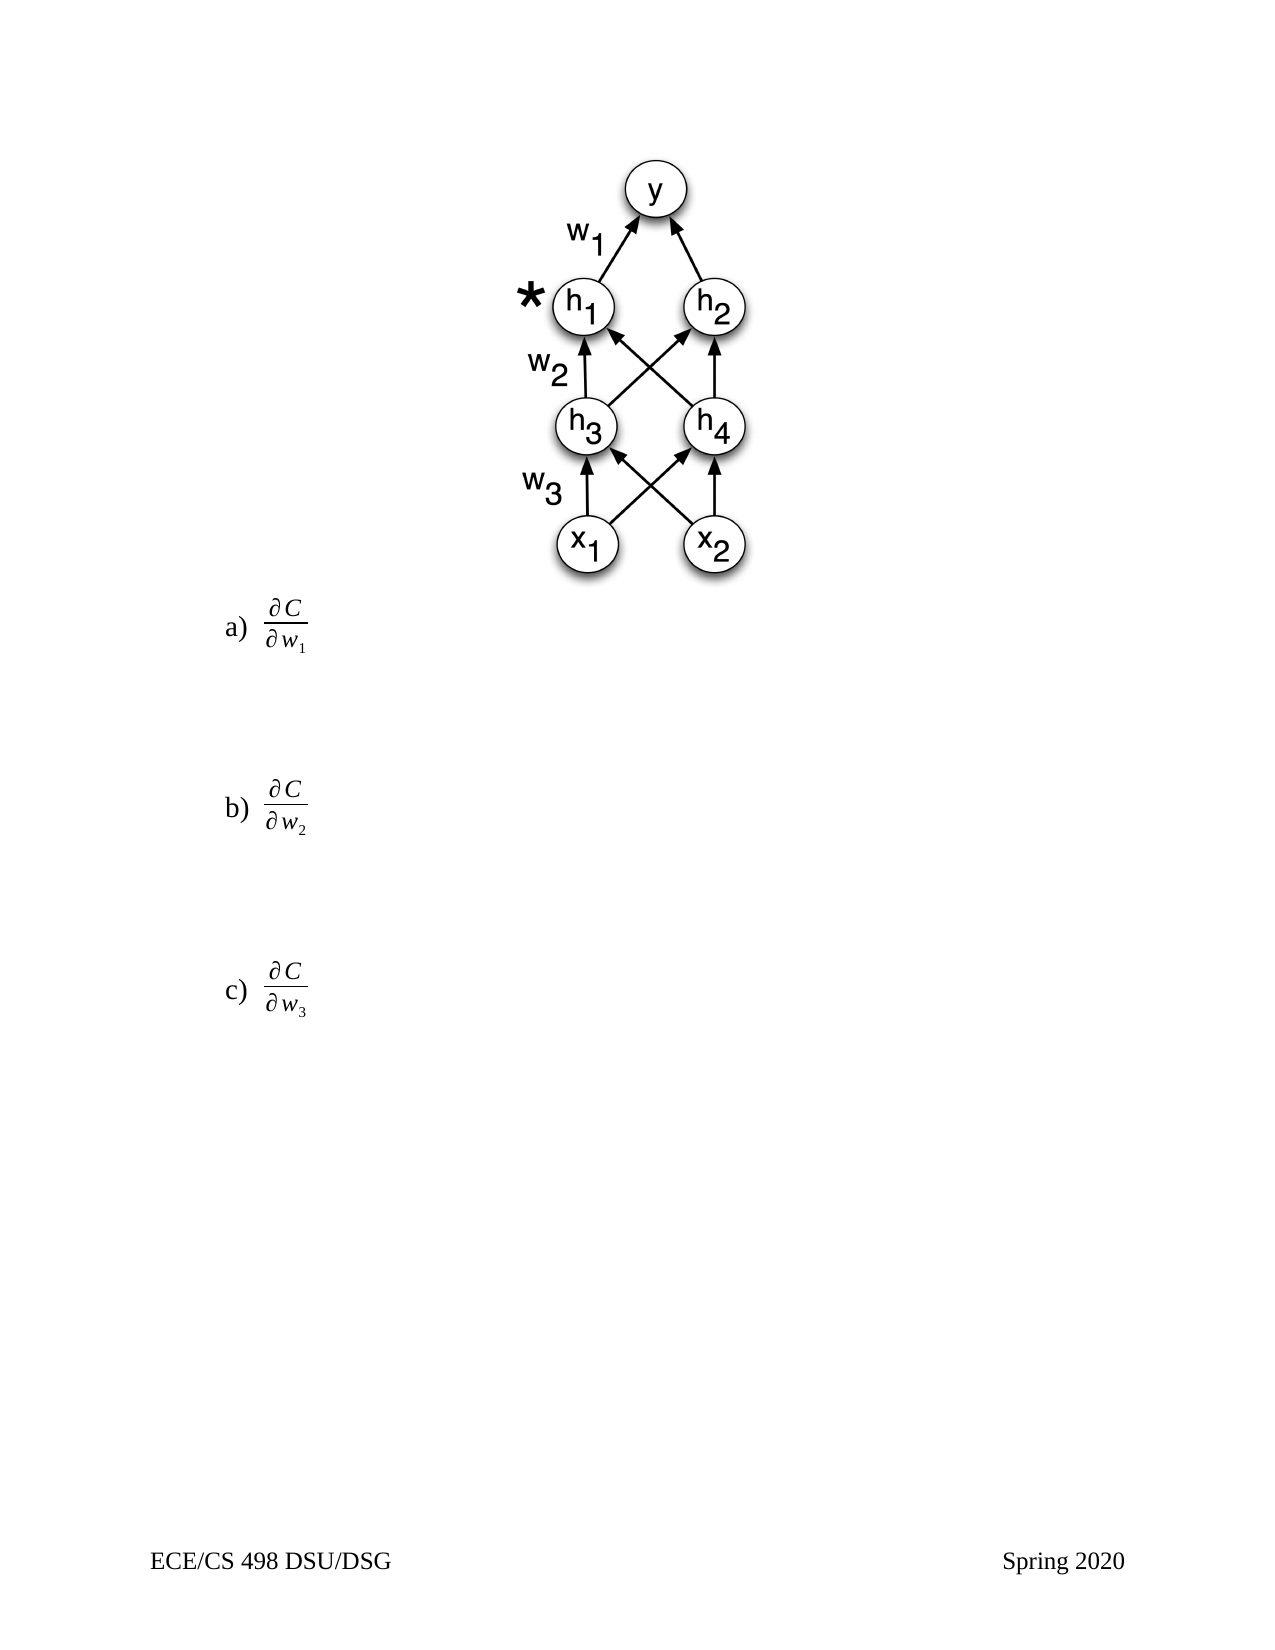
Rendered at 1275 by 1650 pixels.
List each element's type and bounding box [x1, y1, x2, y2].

picture [509, 150, 766, 590]
